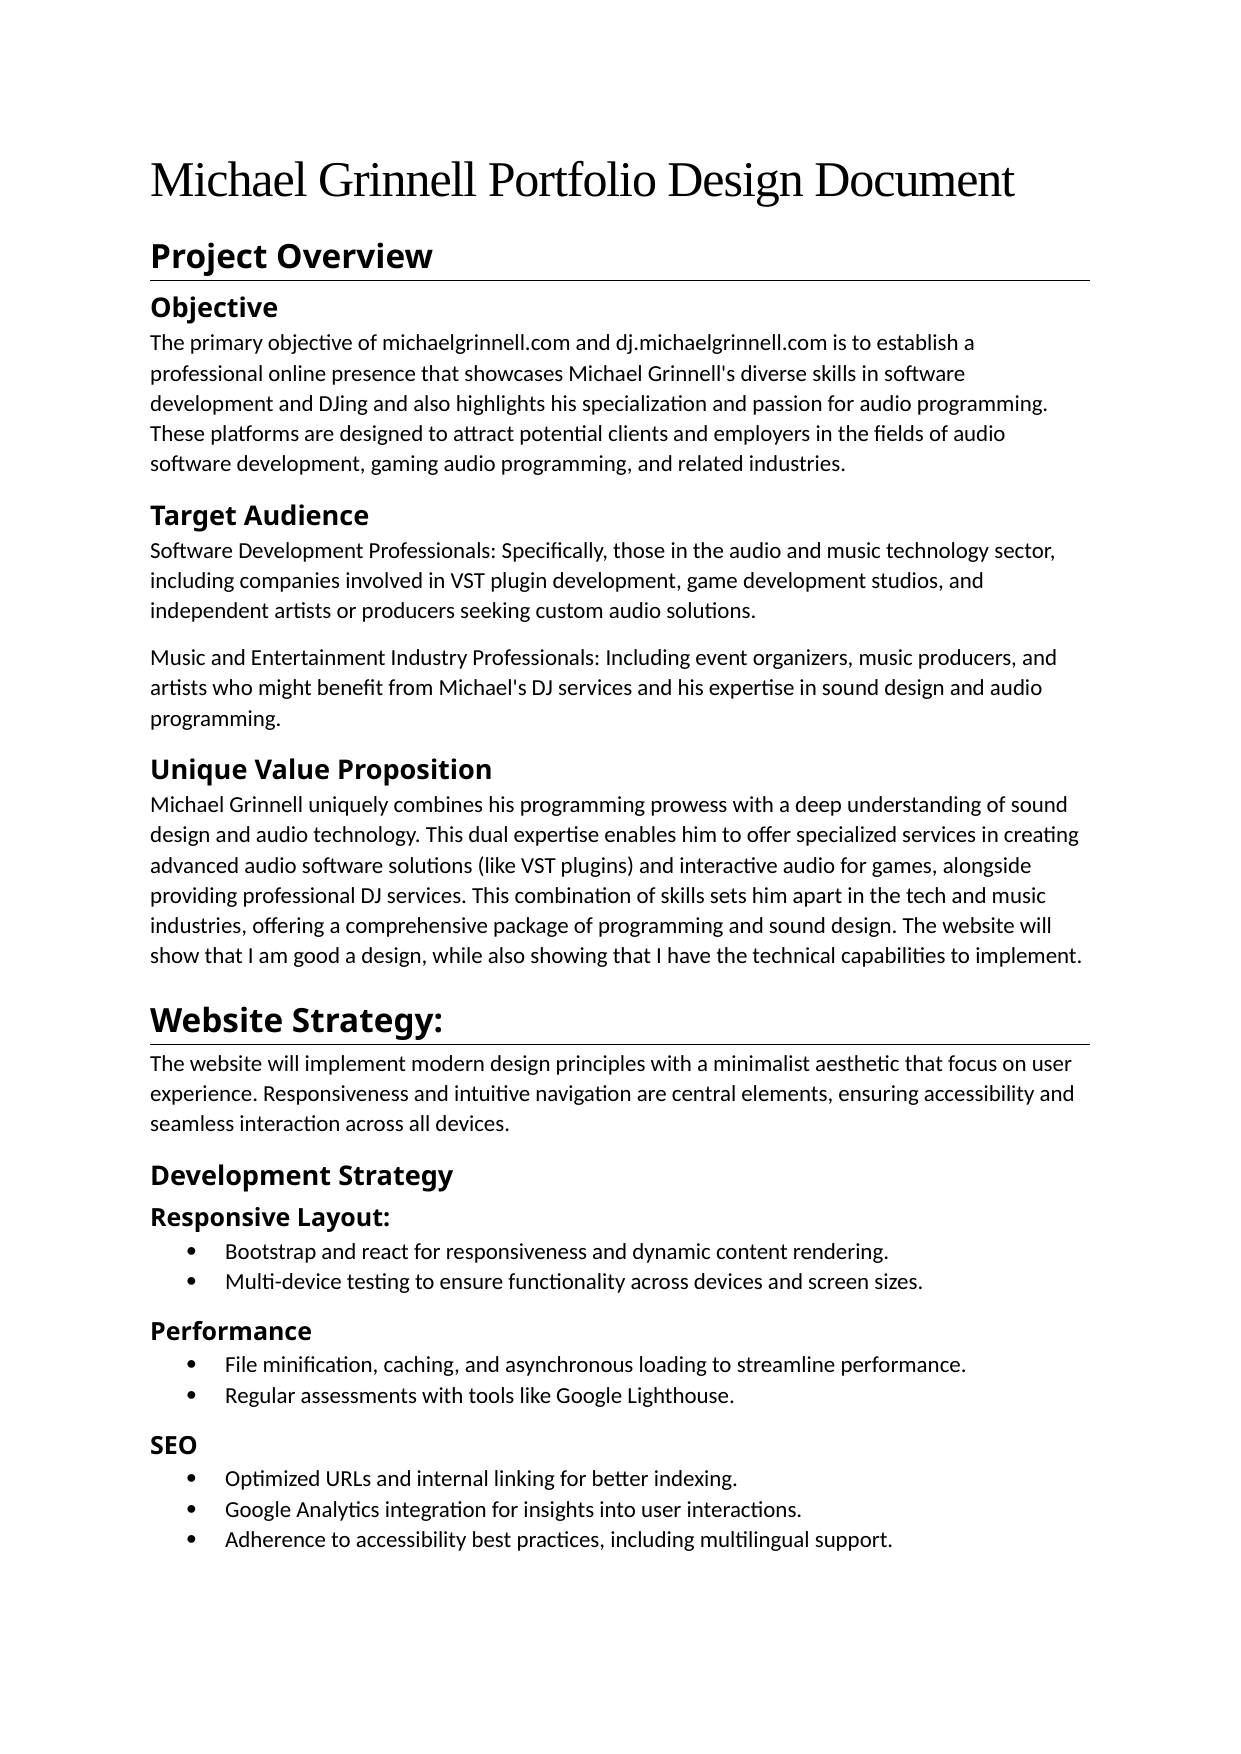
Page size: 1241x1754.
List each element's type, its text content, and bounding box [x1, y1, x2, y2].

subtitle Project Overview [150, 232, 1090, 280]
subtitle Responsive Layout: [150, 1200, 1090, 1234]
text The primary objective of michaelgrinnell.com and dj.michaelgrinnell.com is to establish a professional online presence that showcases Michael Grinnell's diverse skills in software development and DJing and also highlights his specialization and passion for audio programming. These platforms are designed to attract potential clients and employers in the fields of audio software development, gaming audio programming, and related industries. [150, 328, 1090, 477]
list Optimized URLs and internal linking for better indexing. [187, 1464, 1090, 1492]
list Google Analytics integration for insights into user interactions. [187, 1495, 1090, 1523]
list Adherence to accessibility best practices, including multilingual support. [187, 1525, 1090, 1553]
text The website will implement modern design principles with a minimalist aesthetic that focus on user experience. Responsiveness and intuitive navigation are central elements, ensuring accessibility and seamless interaction across all devices. [150, 1049, 1090, 1137]
list Regular assessments with tools like Google Lighthouse. [187, 1381, 1090, 1409]
subtitle Target Audience [150, 496, 1090, 533]
subtitle Unique Value Proposition [150, 751, 1090, 787]
subtitle Website Strategy: [150, 997, 1090, 1044]
list File minification, caching, and asynchronous loading to streamline performance. [187, 1351, 1090, 1379]
subtitle Development Strategy [150, 1156, 1090, 1193]
text Michael Grinnell uniquely combines his programming prowess with a deep understanding of sound design and audio technology. This dual expertise enables him to offer specialized services in creating advanced audio software solutions (like VST plugins) and interactive audio for games, alongside providing professional DJ services. This combination of skills sets him apart in the tech and music industries, offering a comprehensive package of programming and sound design. The website will show that I am good a design, while also showing that I have the technical capabilities to implement. [150, 790, 1090, 969]
title Michael Grinnell Portfolio Design Document [150, 150, 1090, 207]
subtitle Objective [150, 289, 1090, 326]
subtitle Performance [150, 1314, 1090, 1348]
subtitle SEO [150, 1428, 1090, 1462]
text Software Development Professionals: Specifically, those in the audio and music technology sector, including companies involved in VST plugin development, game development studios, and independent artists or producers seeking custom audio solutions. [150, 536, 1090, 624]
list Multi-device testing to ensure functionality across devices and screen sizes. [187, 1267, 1090, 1295]
list Bootstrap and react for responsiveness and dynamic content rendering. [187, 1237, 1090, 1265]
text Music and Entertainment Industry Professionals: Including event organizers, music producers, and artists who might benefit from Michael's DJ services and his expertise in sound design and audio programming. [150, 643, 1090, 732]
